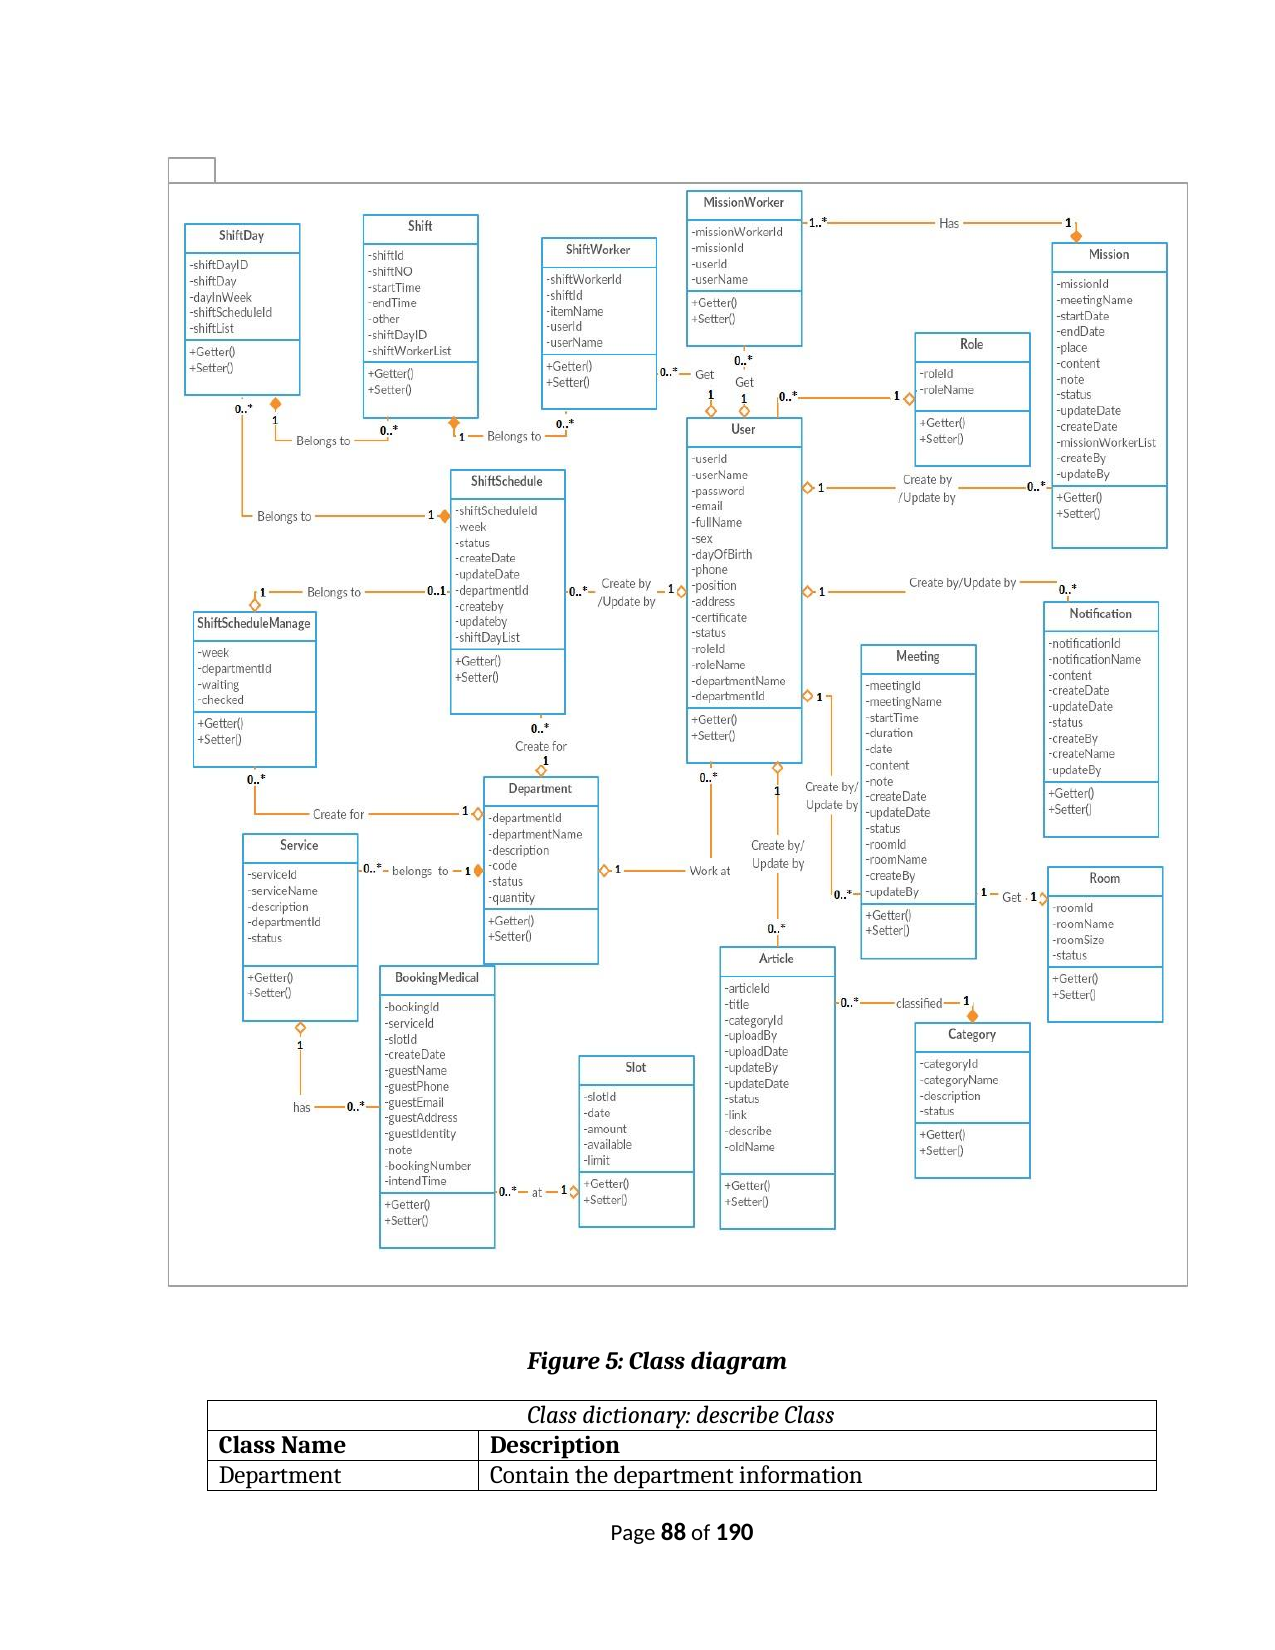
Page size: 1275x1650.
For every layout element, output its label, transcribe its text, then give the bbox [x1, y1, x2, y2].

text Figure 5: Class diagram [160, 1347, 1157, 1375]
table_cell Contain the department information [479, 1461, 1156, 1490]
table_cell Class Name [208, 1431, 478, 1460]
table_header Class dictionary: describe Class [208, 1401, 1156, 1430]
picture [159, 147, 1212, 1322]
table_cell Department [208, 1461, 478, 1490]
table_cell Description [479, 1431, 1156, 1460]
